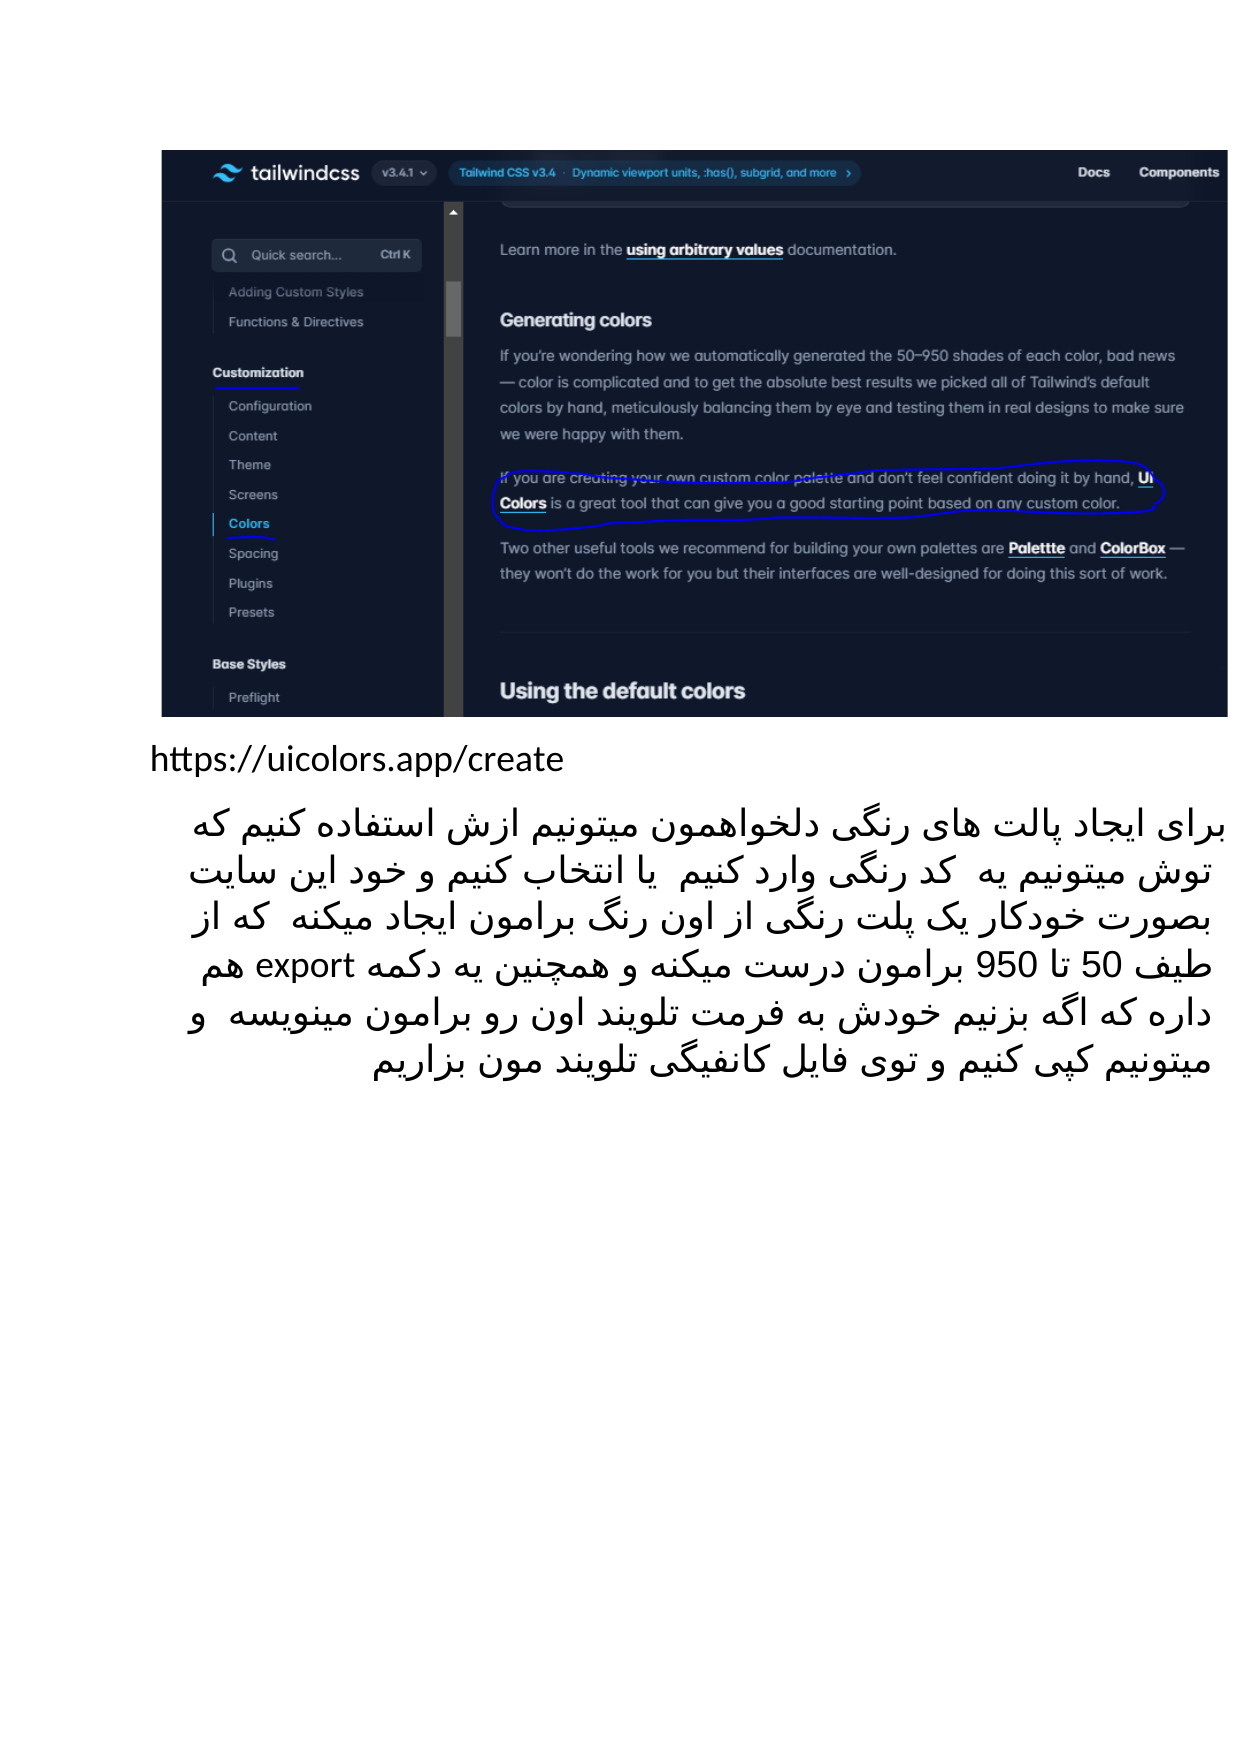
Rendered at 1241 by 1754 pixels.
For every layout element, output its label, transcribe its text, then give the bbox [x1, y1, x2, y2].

text https://uicolors.app/create [150, 735, 1228, 781]
picture [161, 150, 1228, 717]
text برای ایجاد پالت های رنگی دلخواهمون میتونیم ازش استفاده کنیم که توش میتونیم یه کد رنگی وارد کنیم یا انتخاب کنیم و خود این سایت بصورت خودکار یک پلت رنگی از اون رنگ برامون ایجاد میکنه که از طیف 50 تا 950 برامون درست میکنه و همچنین یه دکمه export هم داره که اگه بزنیم خودش به فرمت تلویند اون رو برامون مینویسه و میتونیم کپی کنیم و توی فایل کانفیگی تلویند مون بزاریم [150, 801, 1228, 1080]
